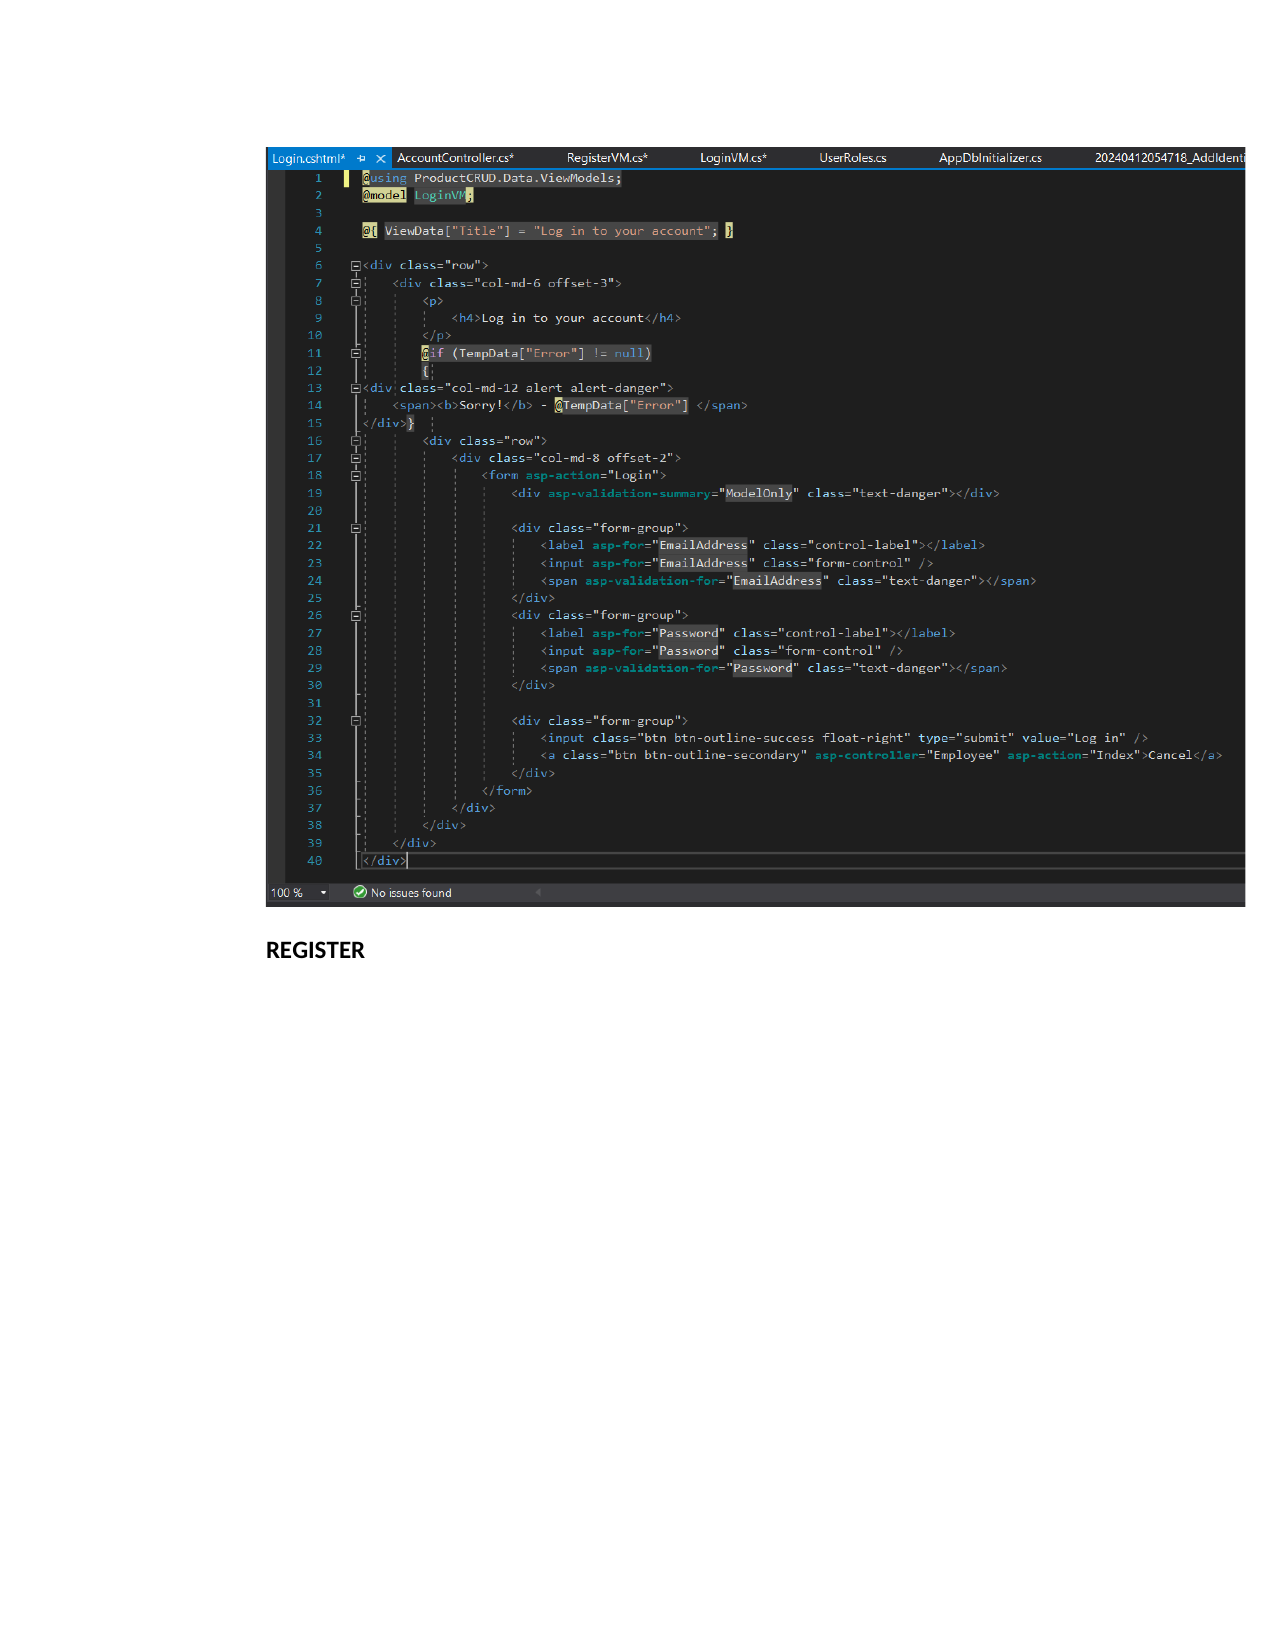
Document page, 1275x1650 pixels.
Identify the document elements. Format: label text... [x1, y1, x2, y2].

list REGISTER [266, 934, 1127, 964]
picture [265, 147, 1246, 907]
